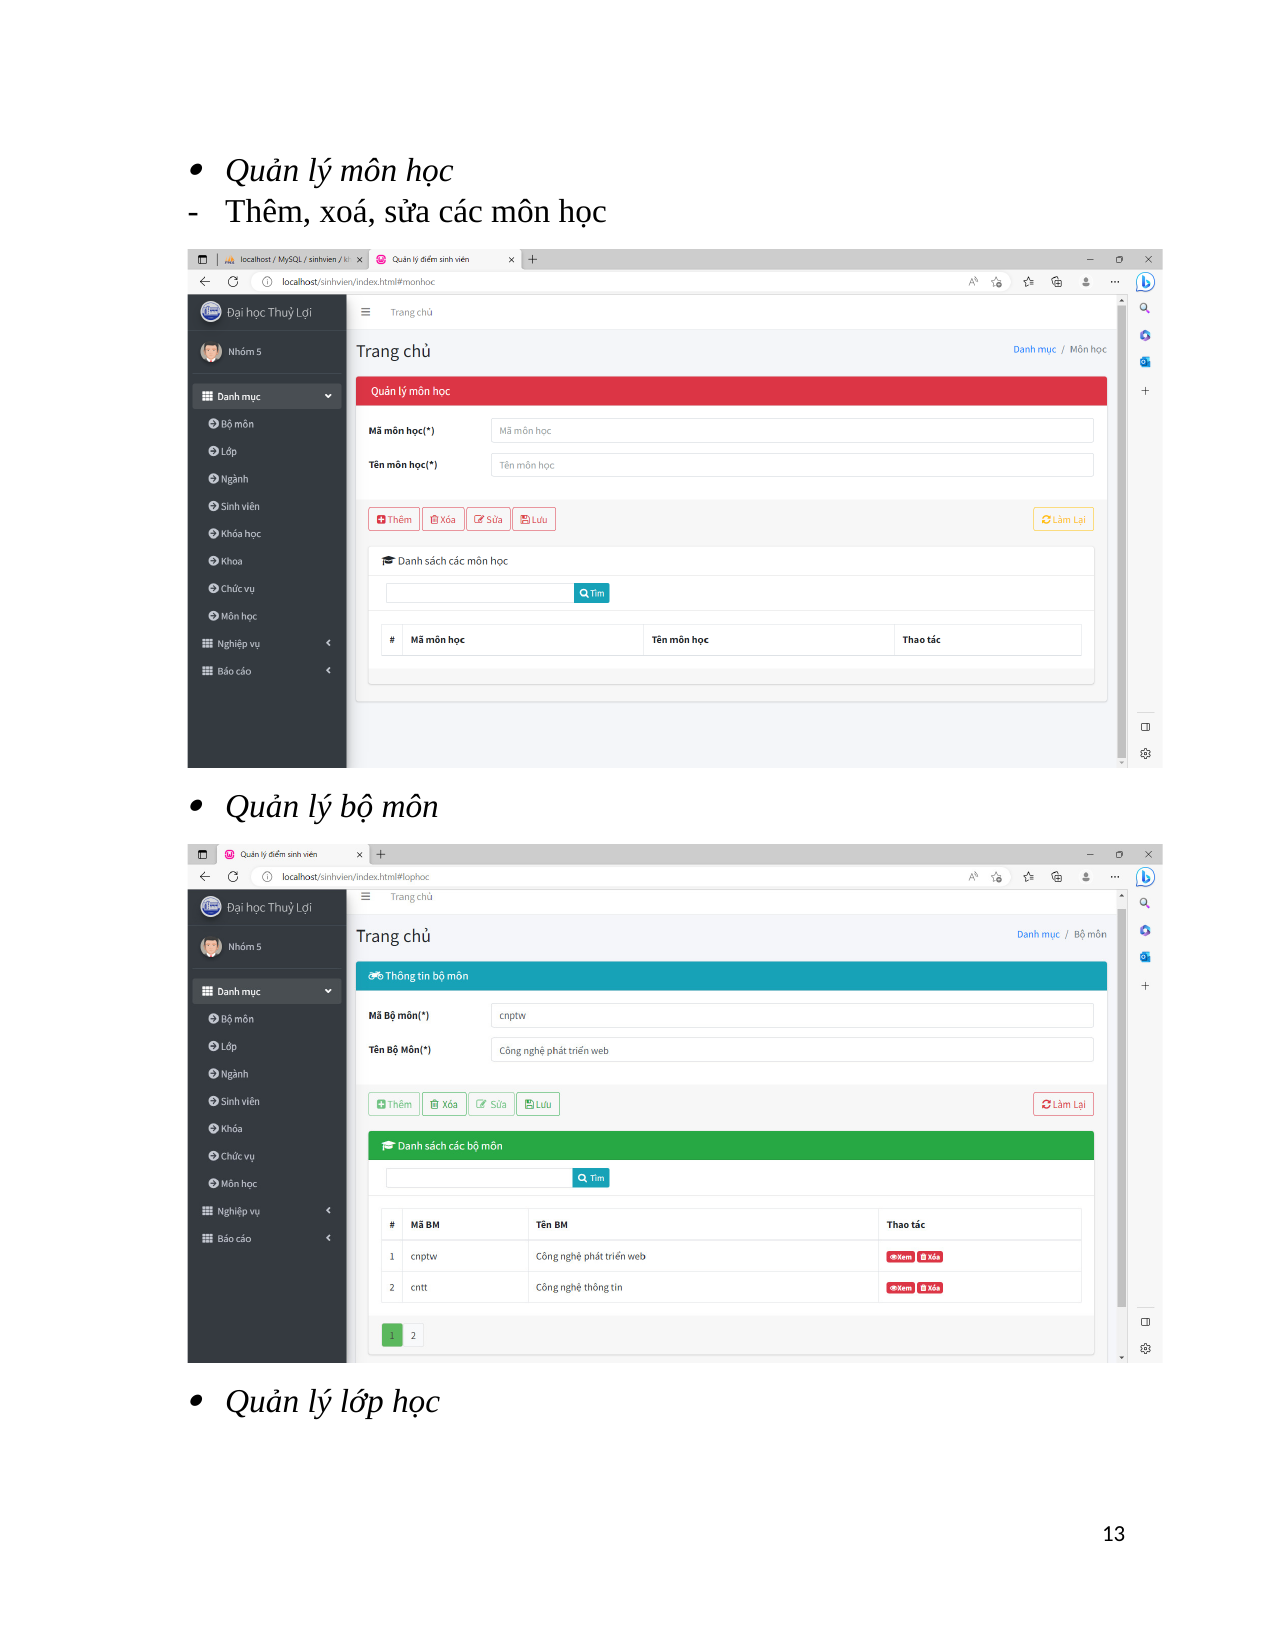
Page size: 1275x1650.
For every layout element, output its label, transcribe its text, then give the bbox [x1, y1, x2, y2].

list Quản lý lớp học [187, 1381, 1125, 1419]
list Thêm, xoá, sửa các môn học [187, 191, 1125, 230]
list Quản lý bộ môn [187, 786, 1125, 824]
picture [187, 844, 1163, 1363]
list Quản lý môn học [187, 150, 1125, 188]
picture [187, 249, 1163, 768]
